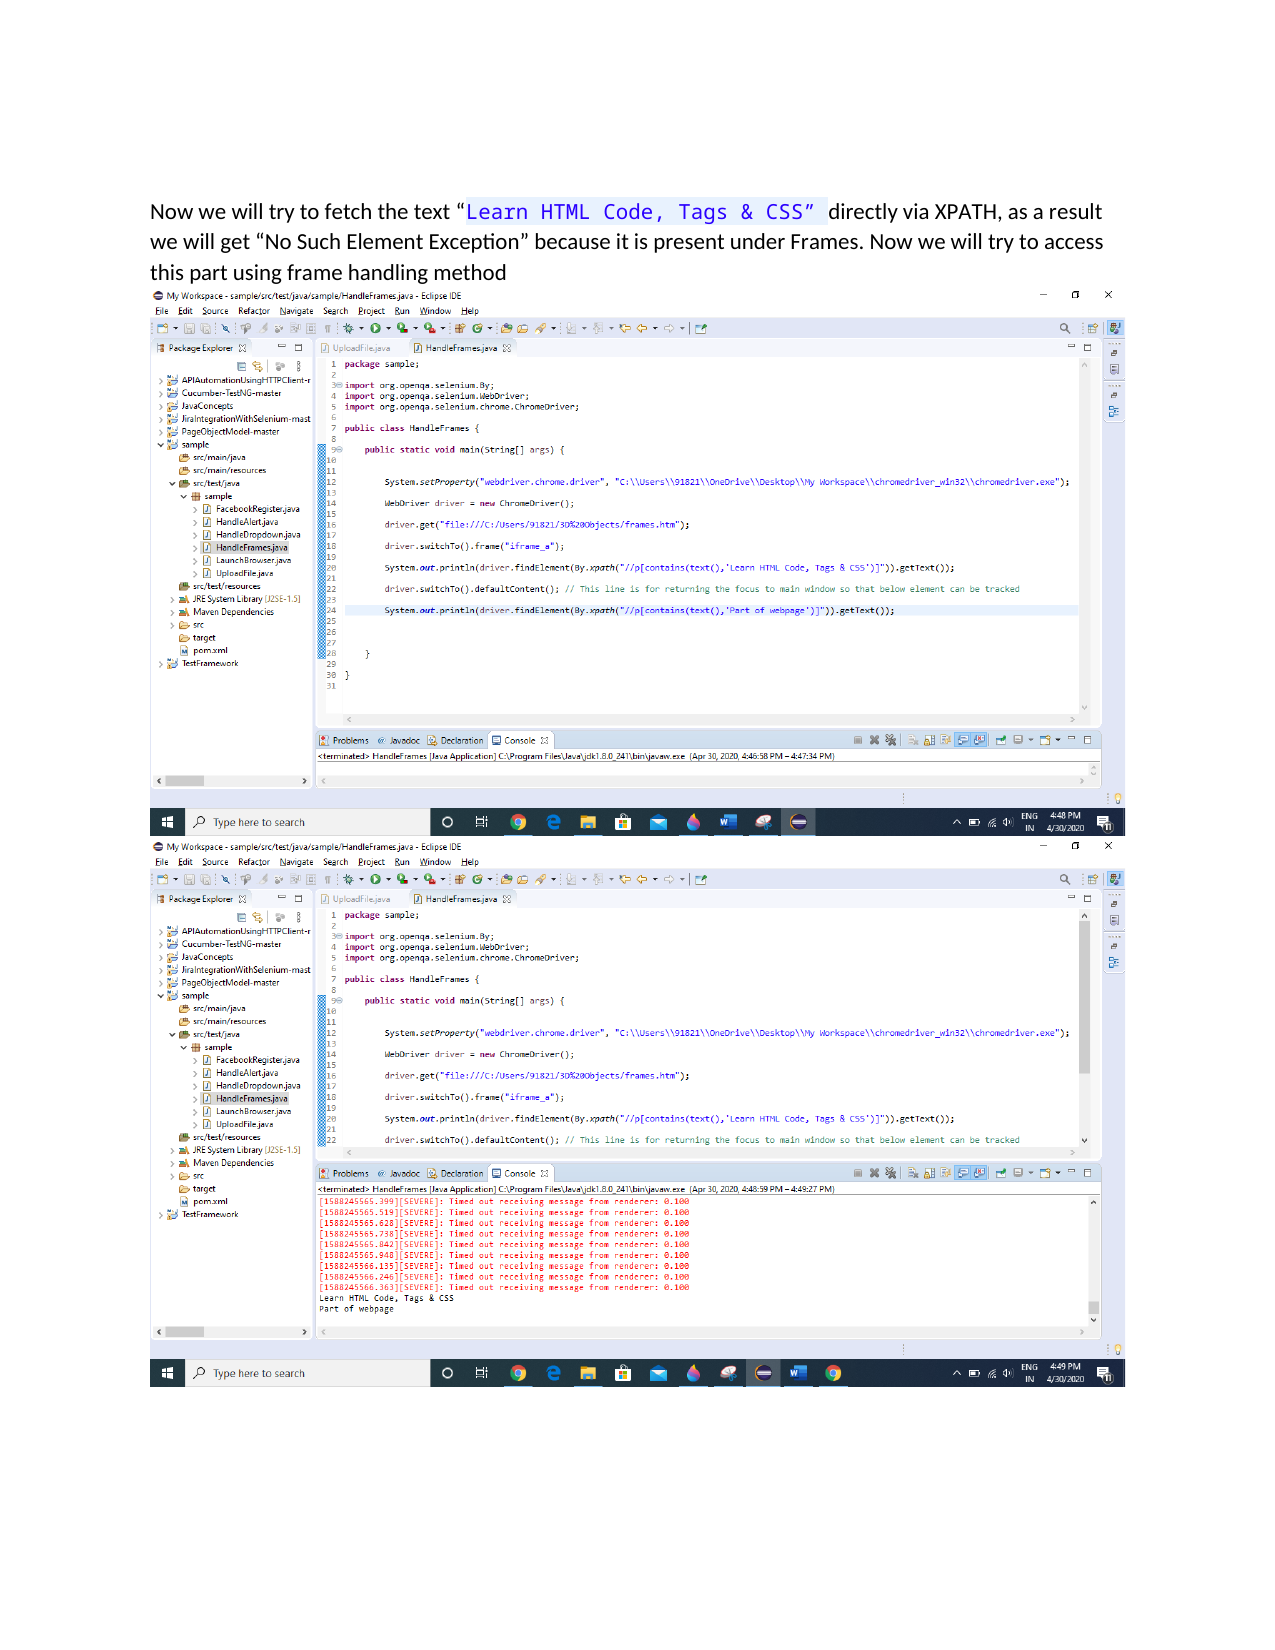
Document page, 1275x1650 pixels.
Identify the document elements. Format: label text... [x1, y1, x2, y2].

picture [150, 287, 1125, 836]
text Now we will try to fetch the text “Learn HTML Code, Tags & CSS” directly via XPATH, as a result we will get “No Such Element Exception” because it is present under Frames. Now we will try to access this part using frame handling method [150, 197, 1125, 287]
picture [150, 838, 1125, 1387]
